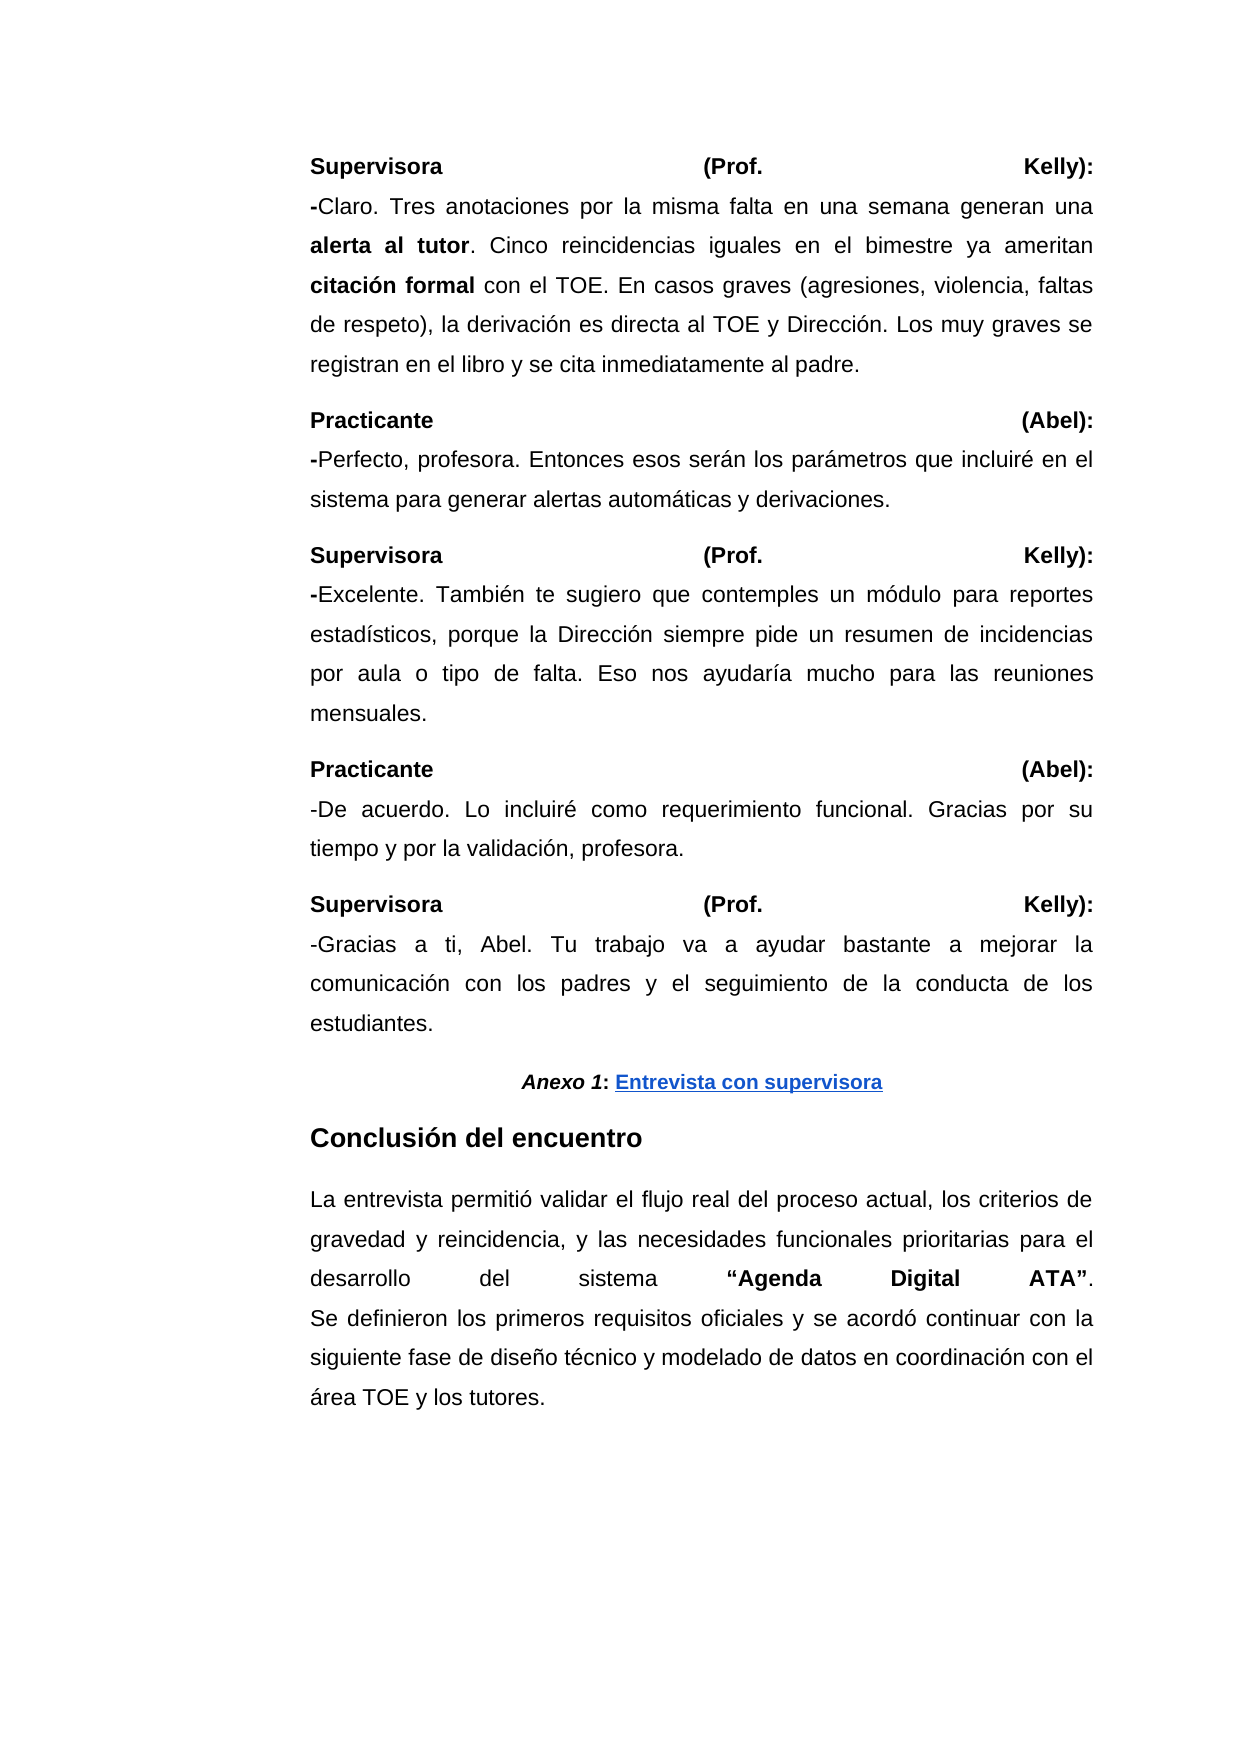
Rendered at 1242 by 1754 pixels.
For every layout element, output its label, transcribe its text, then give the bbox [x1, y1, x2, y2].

text La entrevista permitió validar el flujo real del proceso actual, los criterios de gravedad y reincidencia, y las necesidades funcionales prioritarias para el desarrollo del sistema “Agenda Digital ATA”. Se definieron los primeros requisitos oficiales y se acordó continuar con la siguiente fase de diseño técnico y modelado de datos en coordinación con el área TOE y los tutores. [310, 1186, 1094, 1410]
subtitle Anexo 1: Entrevista con supervisora [310, 1070, 1094, 1094]
text Practicante (Abel): -Perfecto, profesora. Entonces esos serán los parámetros que incluiré en el sistema para generar alertas automáticas y derivaciones. [310, 407, 1094, 512]
text Supervisora (Prof. Kelly): -Gracias a ti, Abel. Tu trabajo va a ayudar bastante a mejorar la comunicación con los padres y el seguimiento de la conducta de los estudiantes. [310, 891, 1094, 1036]
text Supervisora (Prof. Kelly): -Claro. Tres anotaciones por la misma falta en una semana generan una alerta al tutor. Cinco reincidencias iguales en el bimestre ya ameritan citación formal con el TOE. En casos graves (agresiones, violencia, faltas de respeto), la derivación es directa al TOE y Dirección. Los muy graves se registran en el libro y se cita inmediatamente al padre. [310, 153, 1094, 377]
subtitle Conclusión del encuentro [310, 1122, 1094, 1154]
text Supervisora (Prof. Kelly): -Excelente. También te sugiero que contemples un módulo para reportes estadísticos, porque la Dirección siempre pide un resumen de incidencias por aula o tipo de falta. Eso nos ayudaría mucho para las reuniones mensuales. [310, 542, 1094, 726]
text Practicante (Abel): -De acuerdo. Lo incluiré como requerimiento funcional. Gracias por su tiempo y por la validación, profesora. [310, 756, 1094, 861]
